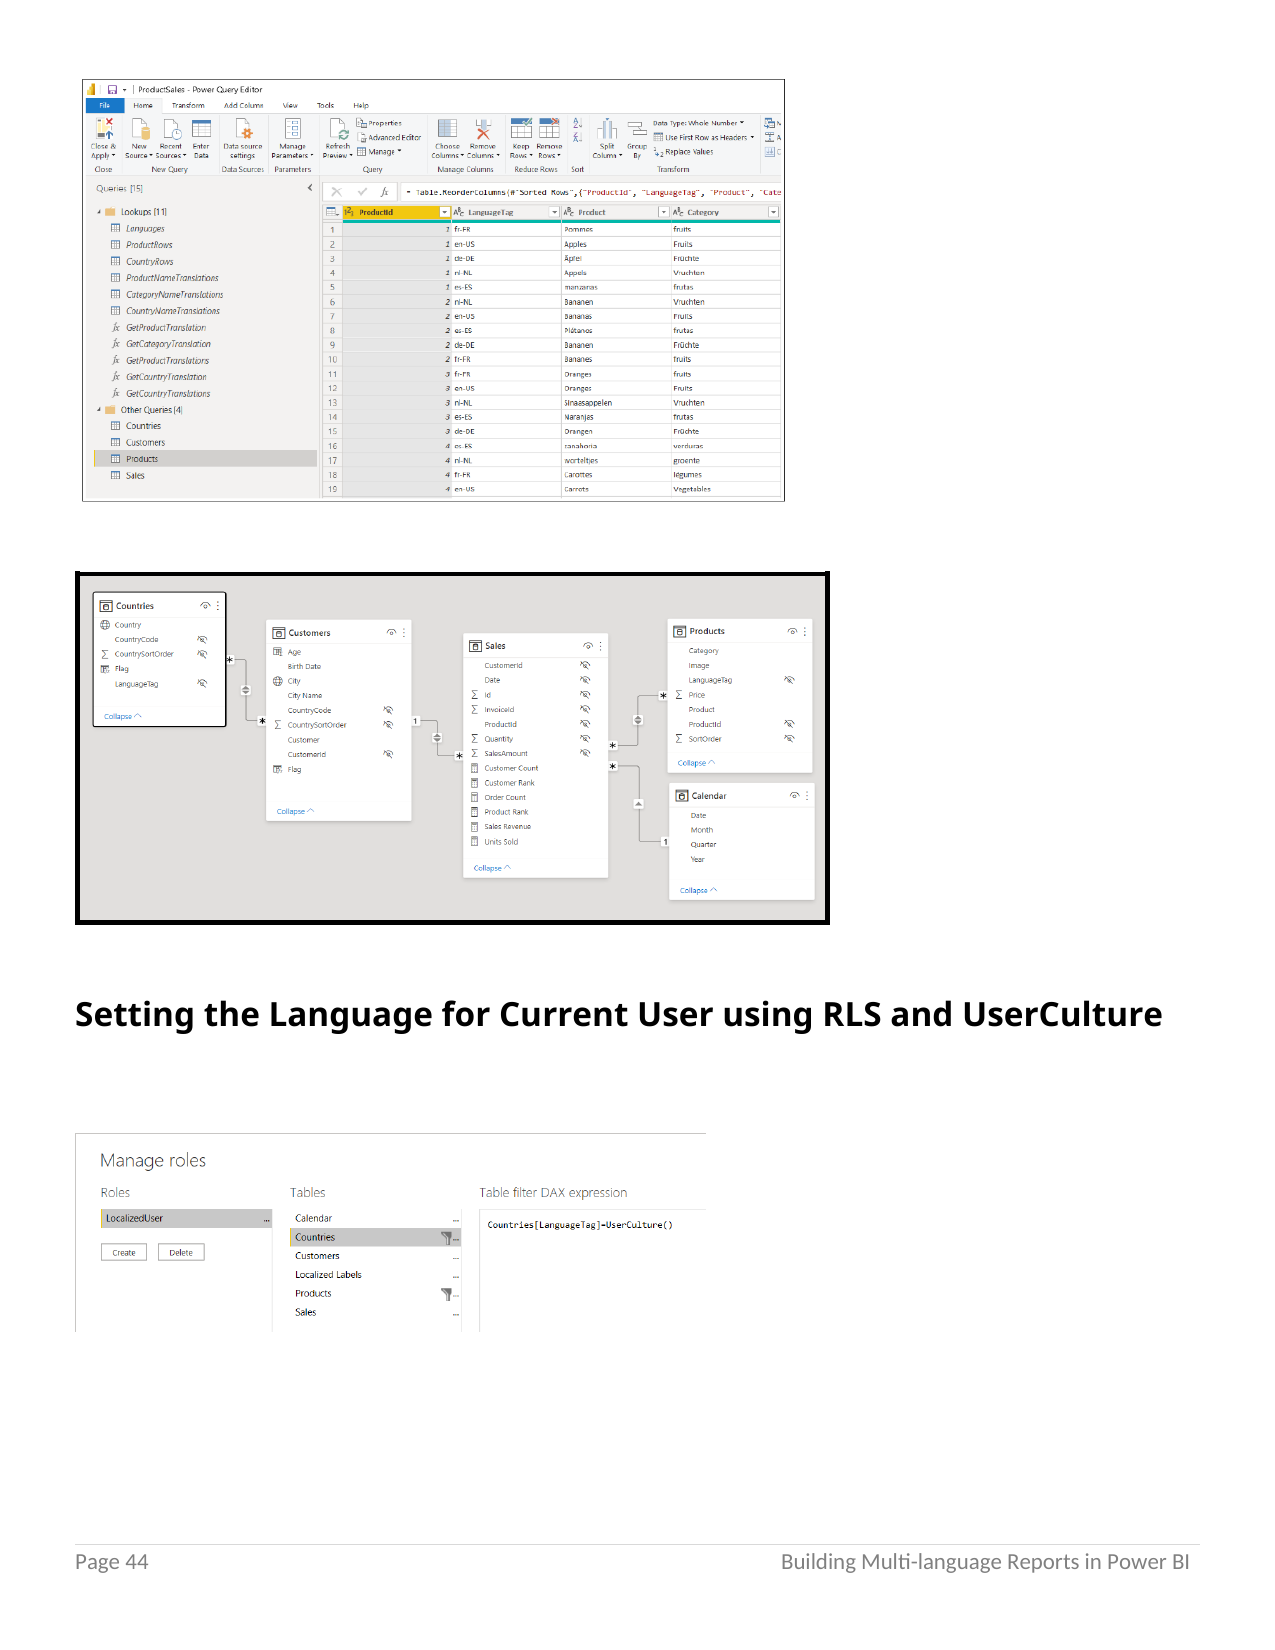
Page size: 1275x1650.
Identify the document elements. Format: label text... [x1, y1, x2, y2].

subtitle Setting the Language for Current User using RLS and UserCulture [75, 991, 1200, 1036]
picture [75, 75, 794, 506]
picture [75, 1133, 706, 1332]
picture [80, 576, 825, 920]
